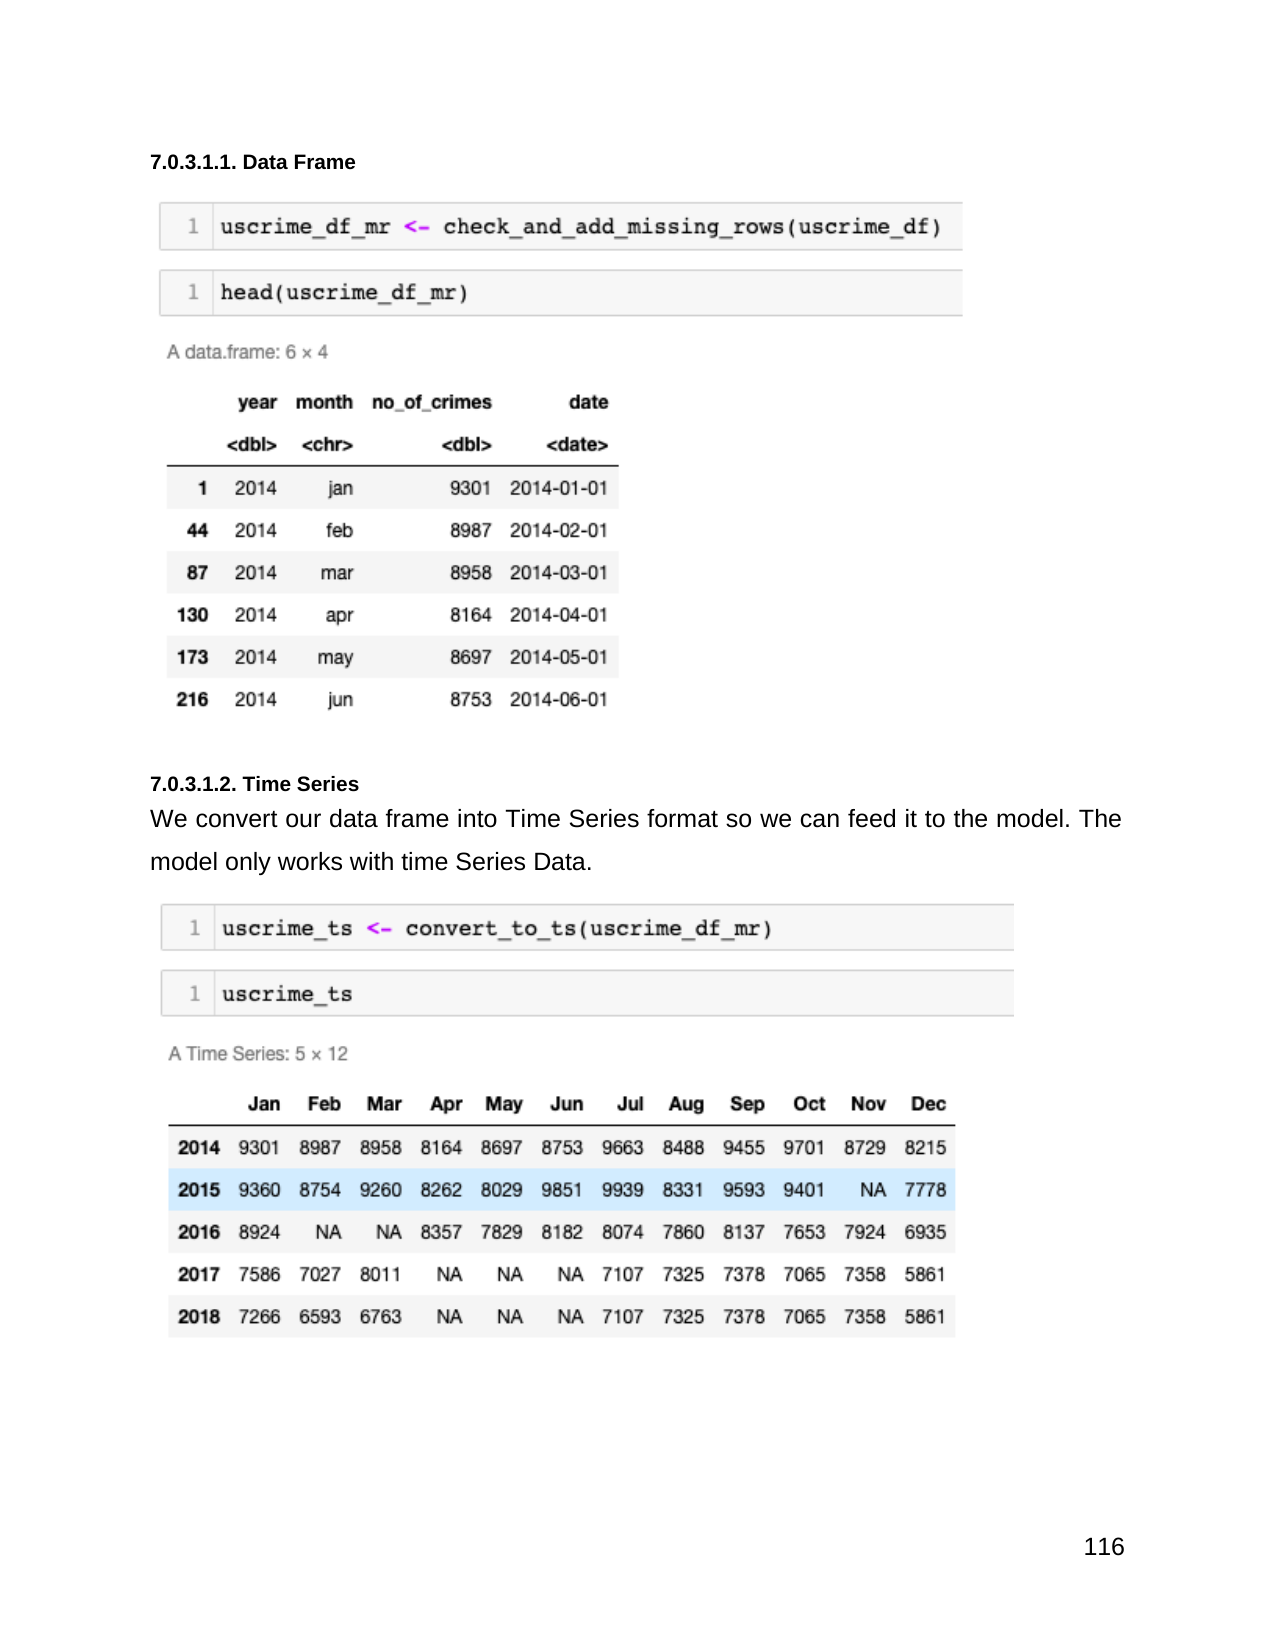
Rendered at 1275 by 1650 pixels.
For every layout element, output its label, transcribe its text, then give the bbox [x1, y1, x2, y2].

subtitle 7.0.3.1.2. Time Series [150, 772, 1125, 796]
text We convert our data frame into Time Series format so we can feed it to the model. The model only works with time Series Data. [150, 804, 1125, 876]
picture [150, 890, 1014, 1344]
subtitle 7.0.3.1.1. Data Frame [150, 150, 1125, 174]
picture [150, 182, 963, 733]
